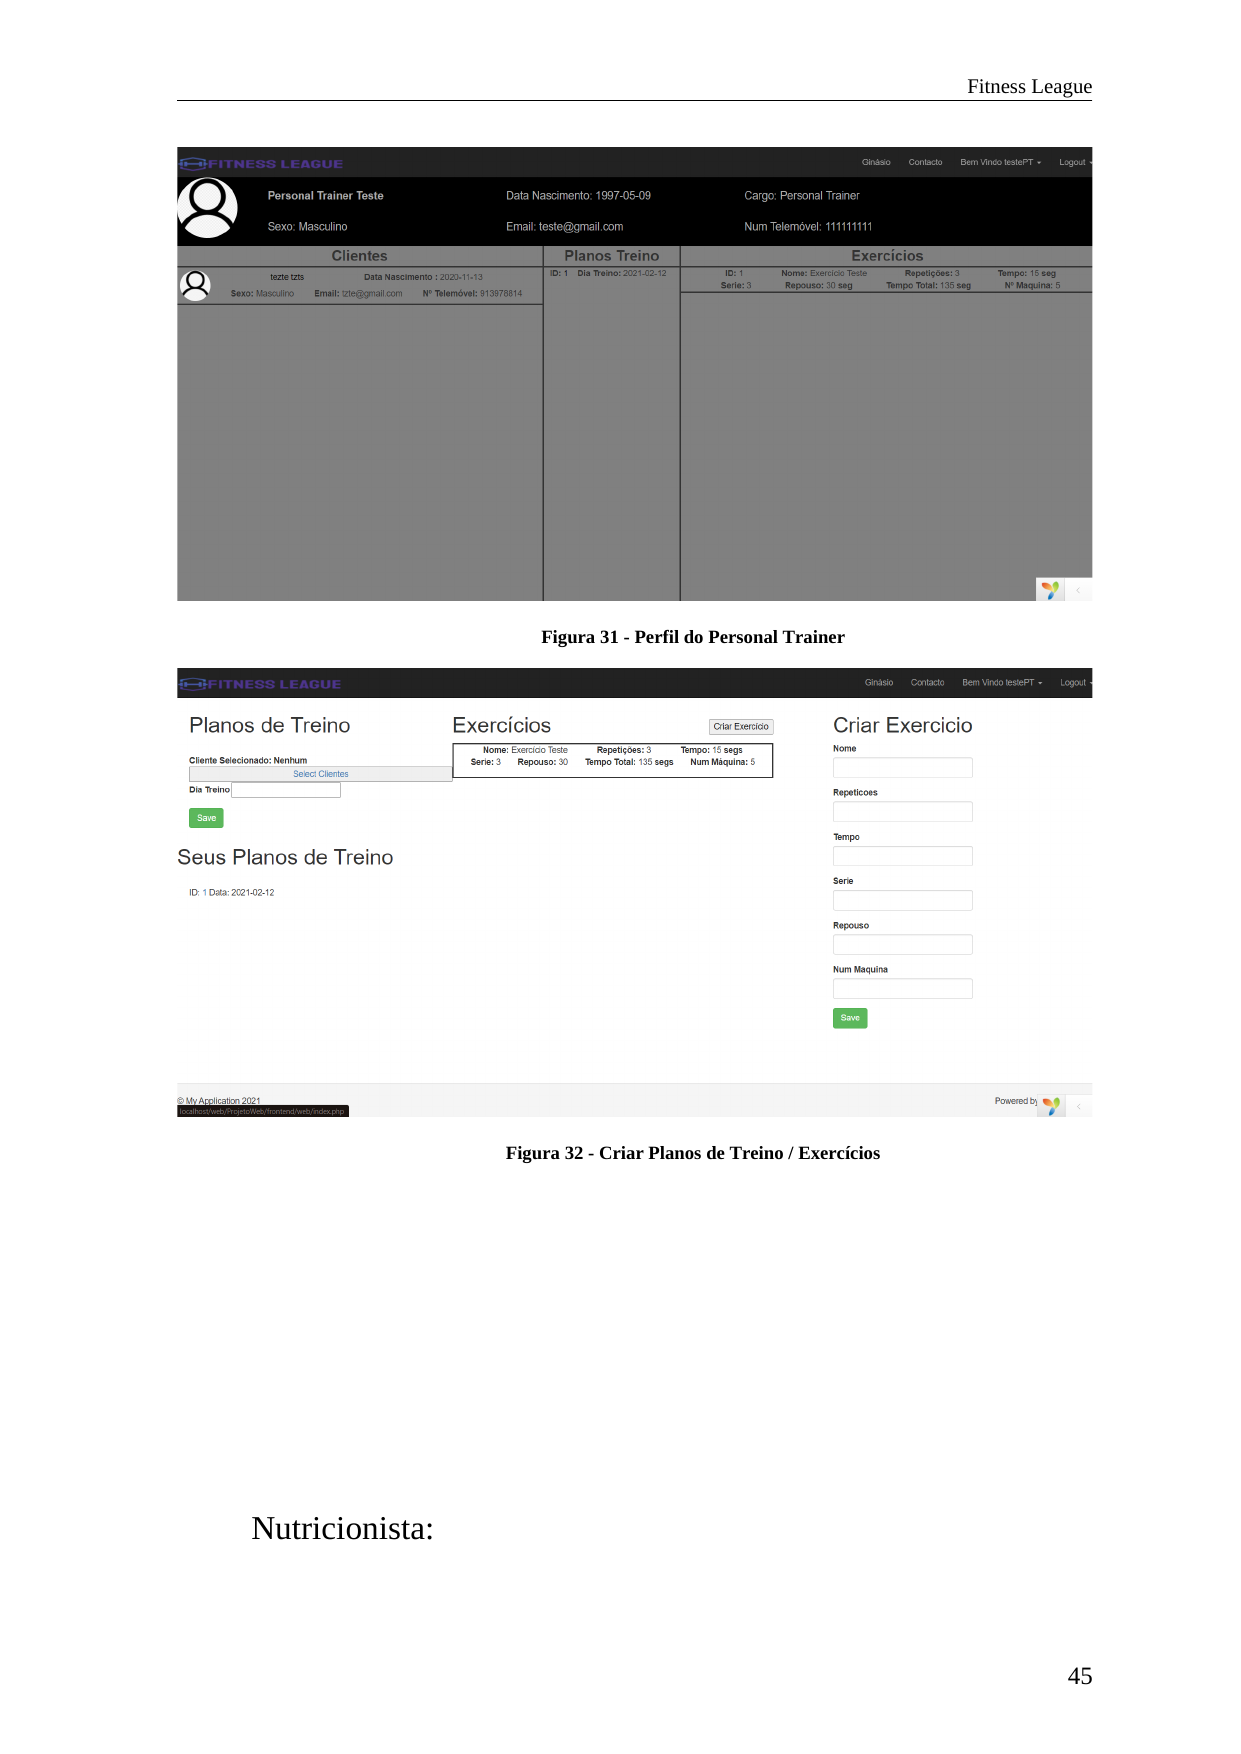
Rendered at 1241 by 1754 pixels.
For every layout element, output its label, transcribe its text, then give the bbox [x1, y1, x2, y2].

text Figura 31 - Perfil do Personal Trainer [293, 626, 1092, 648]
picture [177, 147, 1093, 601]
text Nutricionista: [177, 1509, 1092, 1547]
text Figura 32 - Criar Planos de Treino / Exercícios [293, 1142, 1092, 1163]
picture [177, 668, 1093, 1117]
